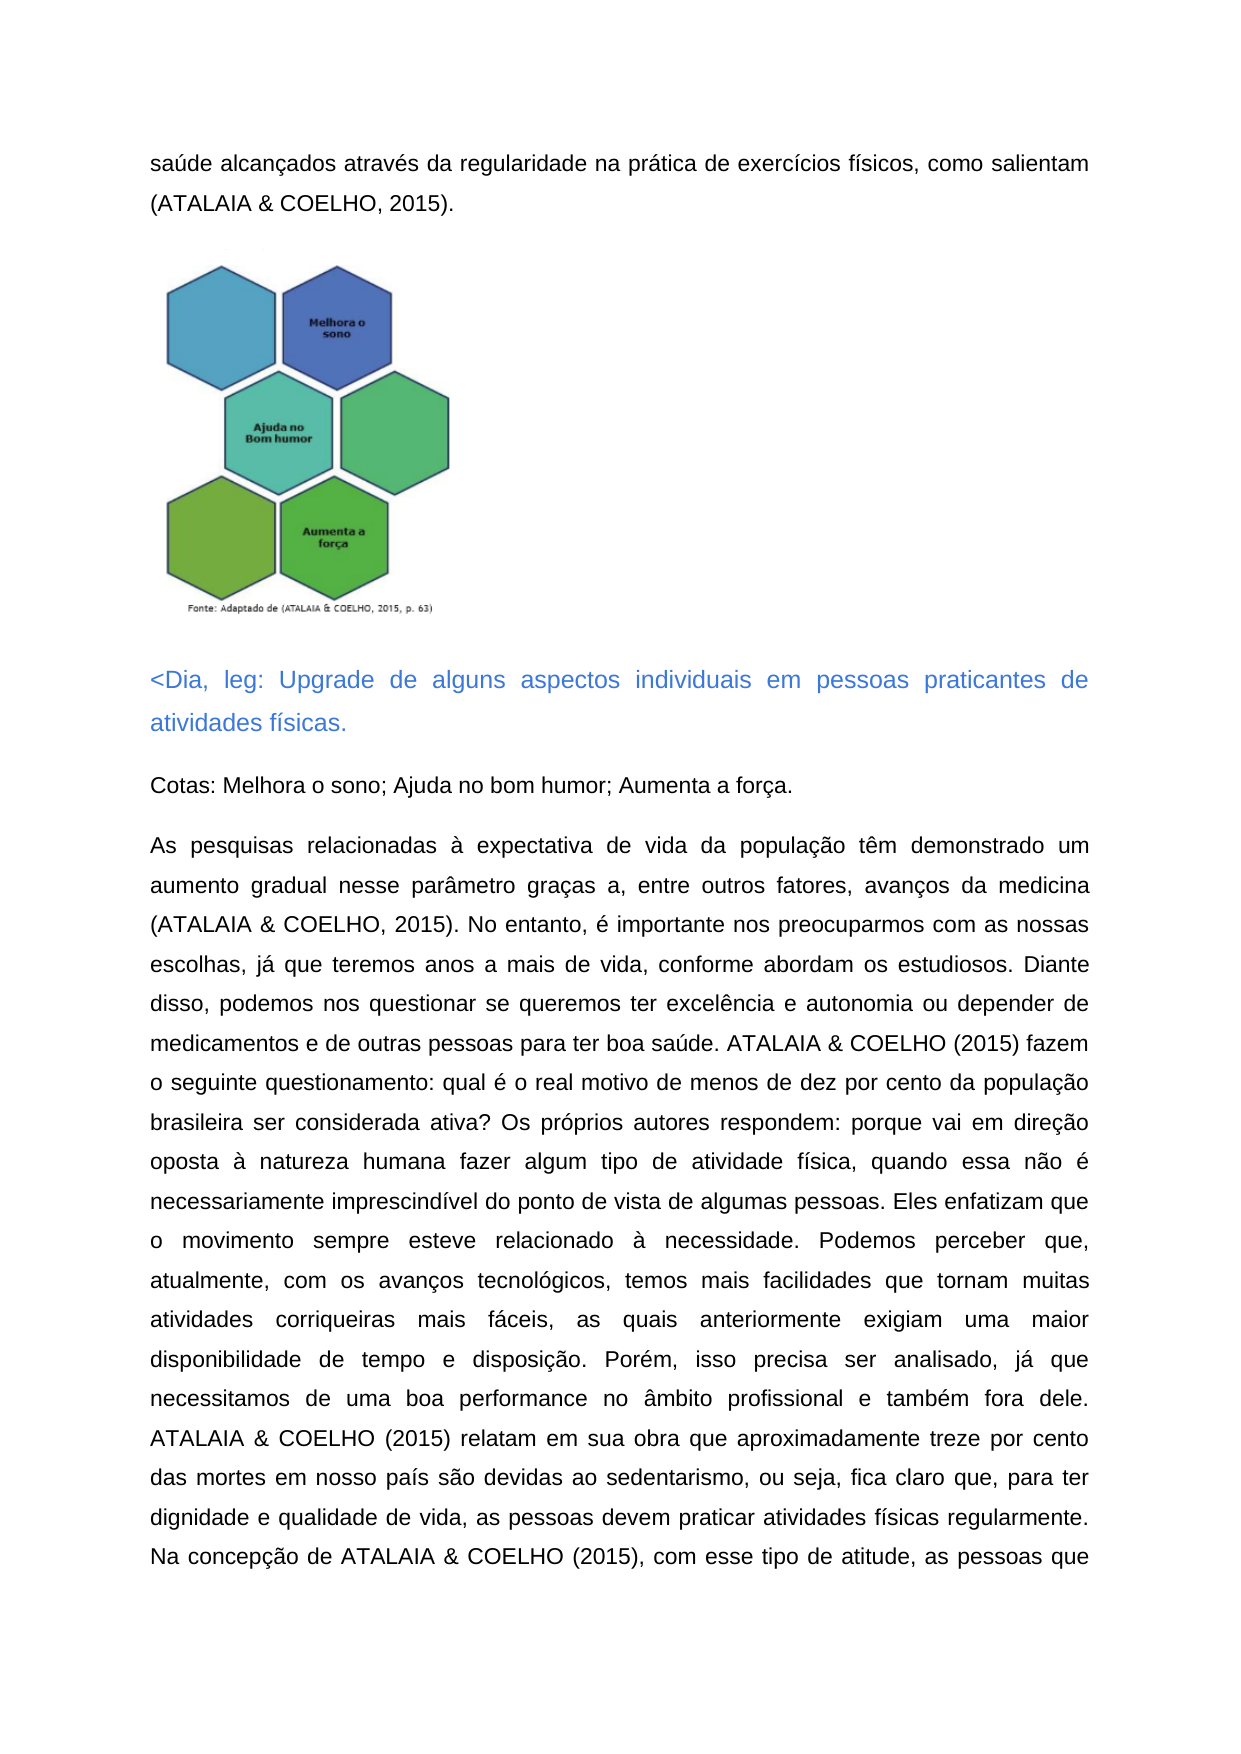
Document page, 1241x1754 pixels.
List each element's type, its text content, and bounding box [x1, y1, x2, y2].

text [150, 832, 1090, 1569]
text <Dia, leg: Upgrade de alguns aspectos individuais em pessoas praticantes de atividades físicas. [150, 665, 1090, 737]
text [150, 150, 1090, 216]
picture [150, 249, 454, 632]
text Cotas: Melhora o sono; Ajuda no bom humor; Aumenta a força. [150, 772, 1090, 798]
